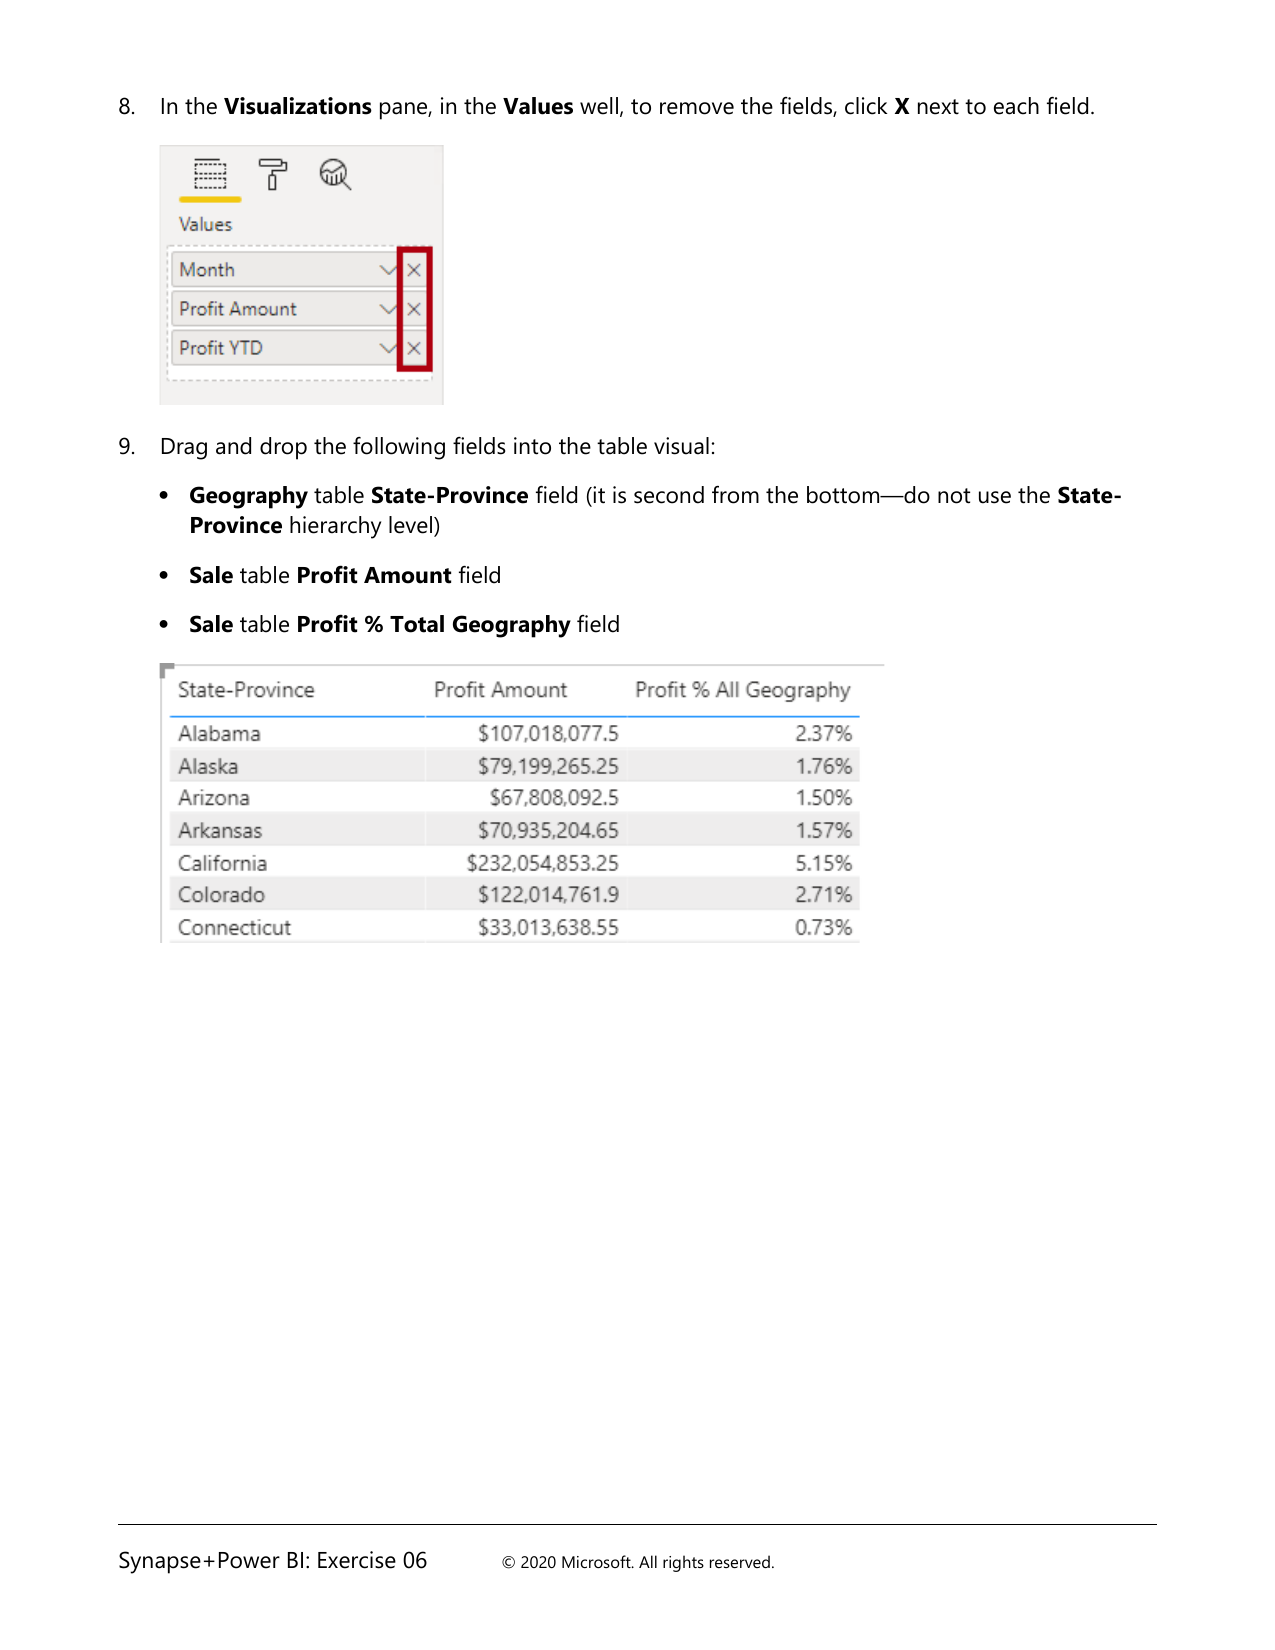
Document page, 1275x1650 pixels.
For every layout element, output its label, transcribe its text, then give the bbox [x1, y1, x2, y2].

list In the Visualizations pane, in the Values well, to remove the fields, click X next to each field. [118, 89, 1157, 120]
text Sale table Profit Amount field [159, 558, 1157, 589]
picture [159, 663, 885, 943]
text Sale table Profit % Total Geography field [159, 608, 1157, 638]
text Geography table State-Province field (it is second from the bottom—do not use the State-Province hierarchy level) [159, 479, 1157, 540]
list Drag and drop the following fields into the table visual: [118, 429, 1157, 460]
picture [159, 145, 444, 405]
